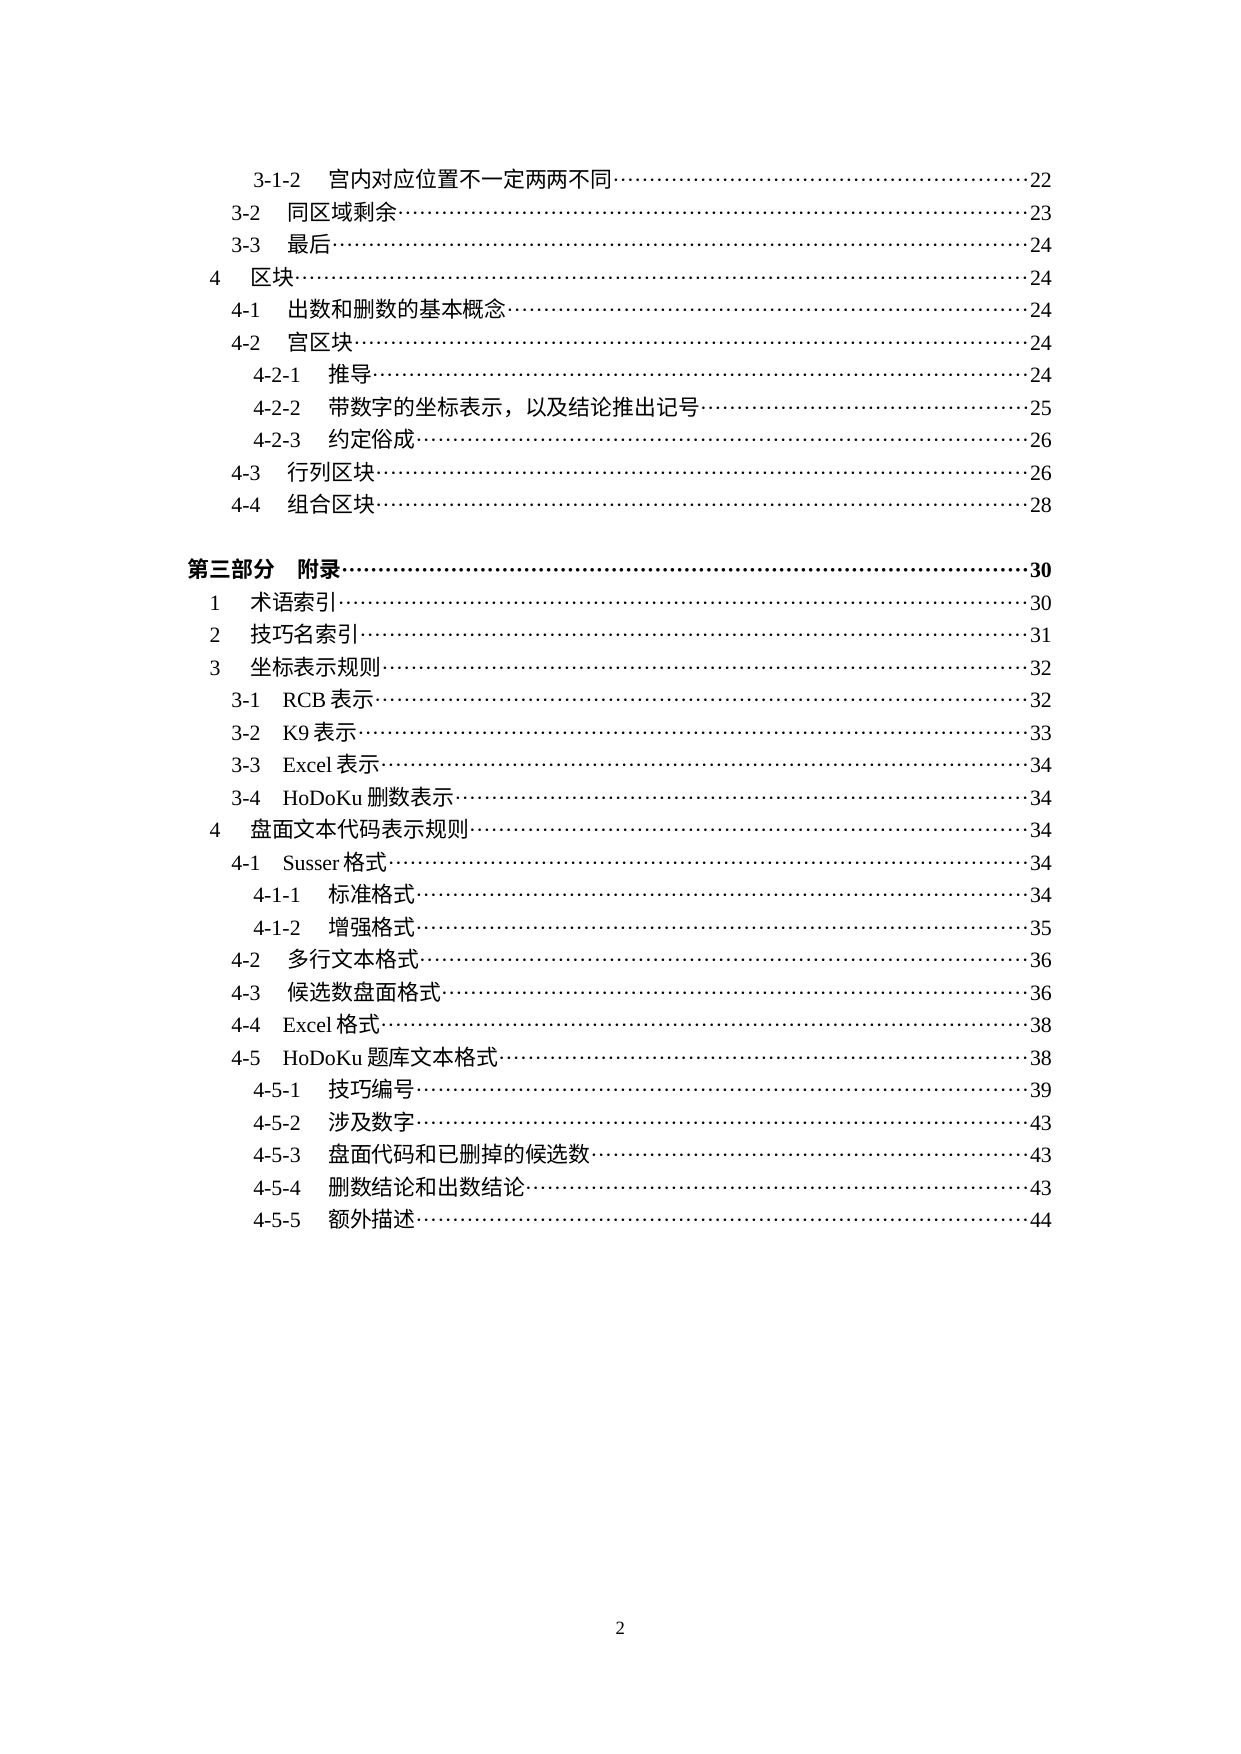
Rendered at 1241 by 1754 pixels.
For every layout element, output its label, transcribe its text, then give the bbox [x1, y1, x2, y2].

text 4-2 多行文本格式 36 [231, 942, 1053, 974]
text 4 盘面文本代码表示规则 34 [209, 812, 1053, 844]
text 4-5-5 额外描述 44 [253, 1202, 1053, 1234]
text 2 技巧名索引 31 [209, 617, 1053, 649]
text 4-4 组合区块 28 [231, 487, 1053, 519]
text 3-2 同区域剩余 23 [231, 194, 1053, 227]
text 4-1 Susser格式 34 [231, 844, 1053, 877]
text 3-2 K9表示 33 [231, 714, 1053, 747]
text 4-5 HoDoKu题库文本格式 38 [231, 1039, 1053, 1072]
text 1 术语索引 30 [209, 584, 1053, 617]
text 3-1-2 宫内对应位置不一定两两不同 22 [253, 162, 1053, 194]
text 4-2-2 带数字的坐标表示，以及结论推出记号 25 [253, 389, 1053, 422]
text 4-5-2 涉及数字 43 [253, 1104, 1053, 1137]
text 第三部分 附录 30 [187, 552, 1053, 584]
text 4-1 出数和删数的基本概念 24 [231, 292, 1053, 324]
text 3 坐标表示规则 32 [209, 649, 1053, 682]
text 4-3 行列区块 26 [231, 454, 1053, 487]
text 4-1-1 标准格式 34 [253, 877, 1053, 909]
text 4-2-3 约定俗成 26 [253, 422, 1053, 454]
text 3-4 HoDoKu删数表示 34 [231, 779, 1053, 812]
text 3-3 Excel表示 34 [231, 747, 1053, 779]
text 4-4 Excel格式 38 [231, 1007, 1053, 1039]
text 4-3 候选数盘面格式 36 [231, 974, 1053, 1007]
text 4-5-4 删数结论和出数结论 43 [253, 1169, 1053, 1202]
text 4-2-1 推导 24 [253, 357, 1053, 389]
text 4-5-3 盘面代码和已删掉的候选数 43 [253, 1137, 1053, 1169]
text 3-1 RCB表示 32 [231, 682, 1053, 714]
text 4 区块 24 [209, 259, 1053, 292]
text 4-2 宫区块 24 [231, 324, 1053, 357]
text 4-5-1 技巧编号 39 [253, 1072, 1053, 1104]
text 3-3 最后 24 [231, 227, 1053, 259]
text 4-1-2 增强格式 35 [253, 909, 1053, 942]
